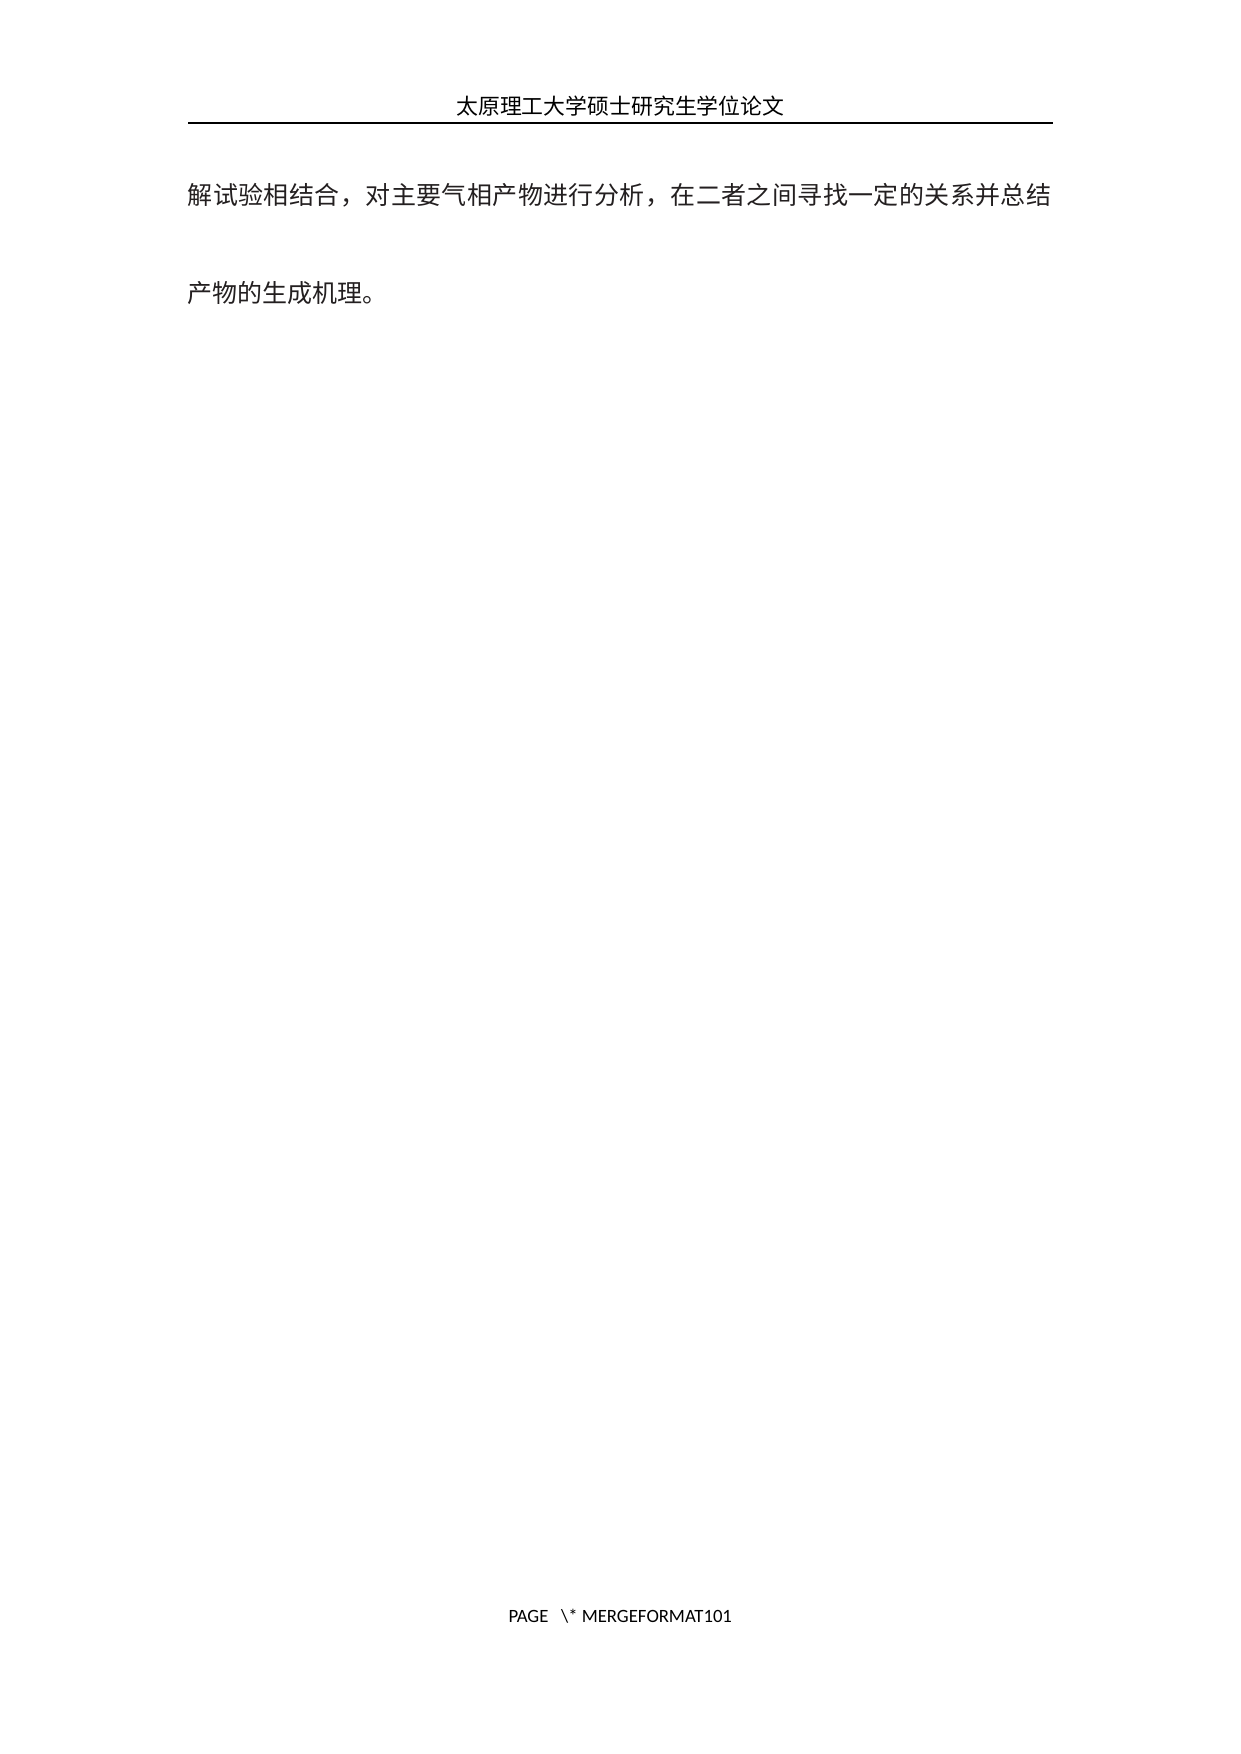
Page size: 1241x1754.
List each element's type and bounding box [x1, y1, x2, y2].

text [187, 161, 1053, 324]
